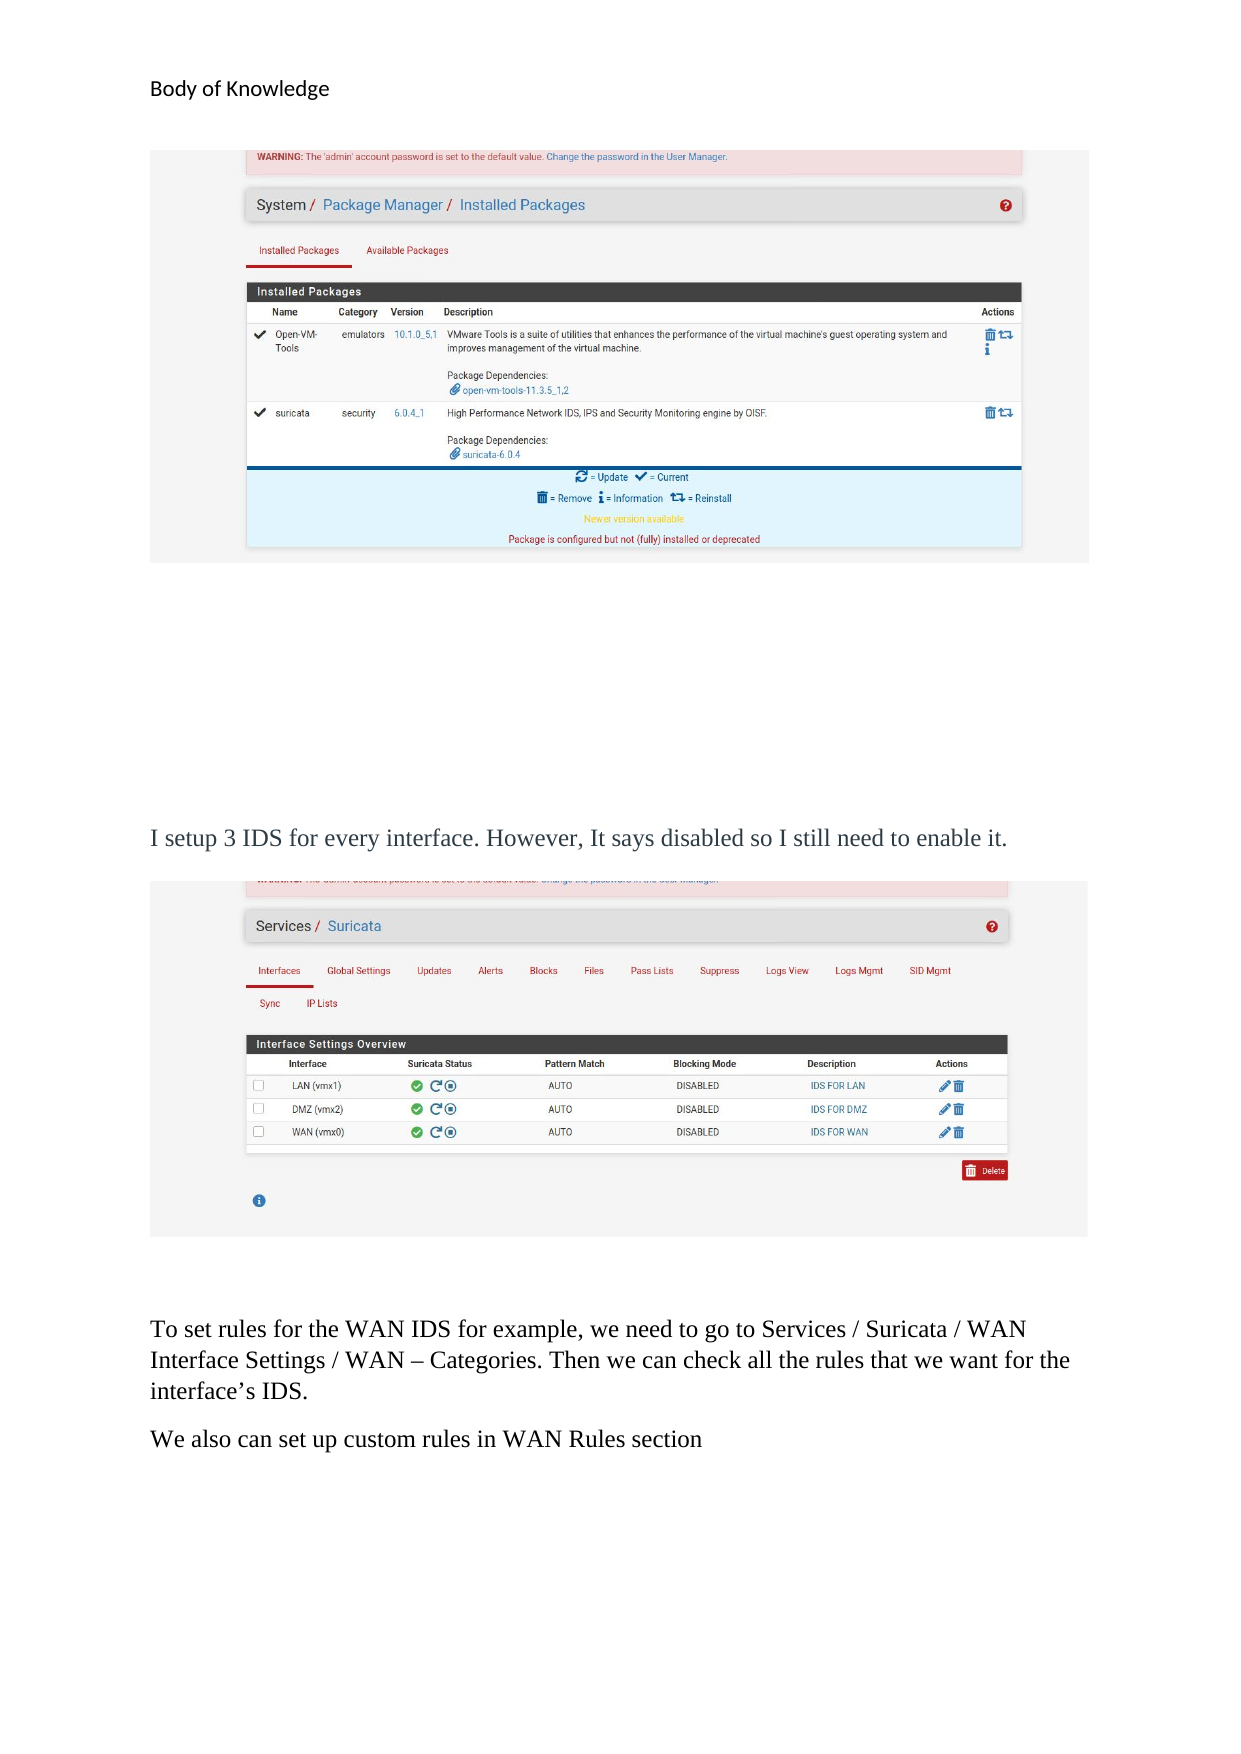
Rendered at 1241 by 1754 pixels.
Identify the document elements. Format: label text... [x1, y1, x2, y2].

text I setup 3 IDS for every interface. However, It says disabled so I still need to enable it. [150, 823, 1090, 852]
picture [150, 150, 1090, 563]
text We also can set up custom rules in WAN Rules section [150, 1424, 1090, 1452]
text To set rules for the WAN IDS for example, we need to go to Services / Suricata / WAN Interface Settings / WAN – Categories. Then we can check all the rules that we want for the interface’s IDS. [150, 1314, 1090, 1405]
picture [150, 881, 1088, 1237]
